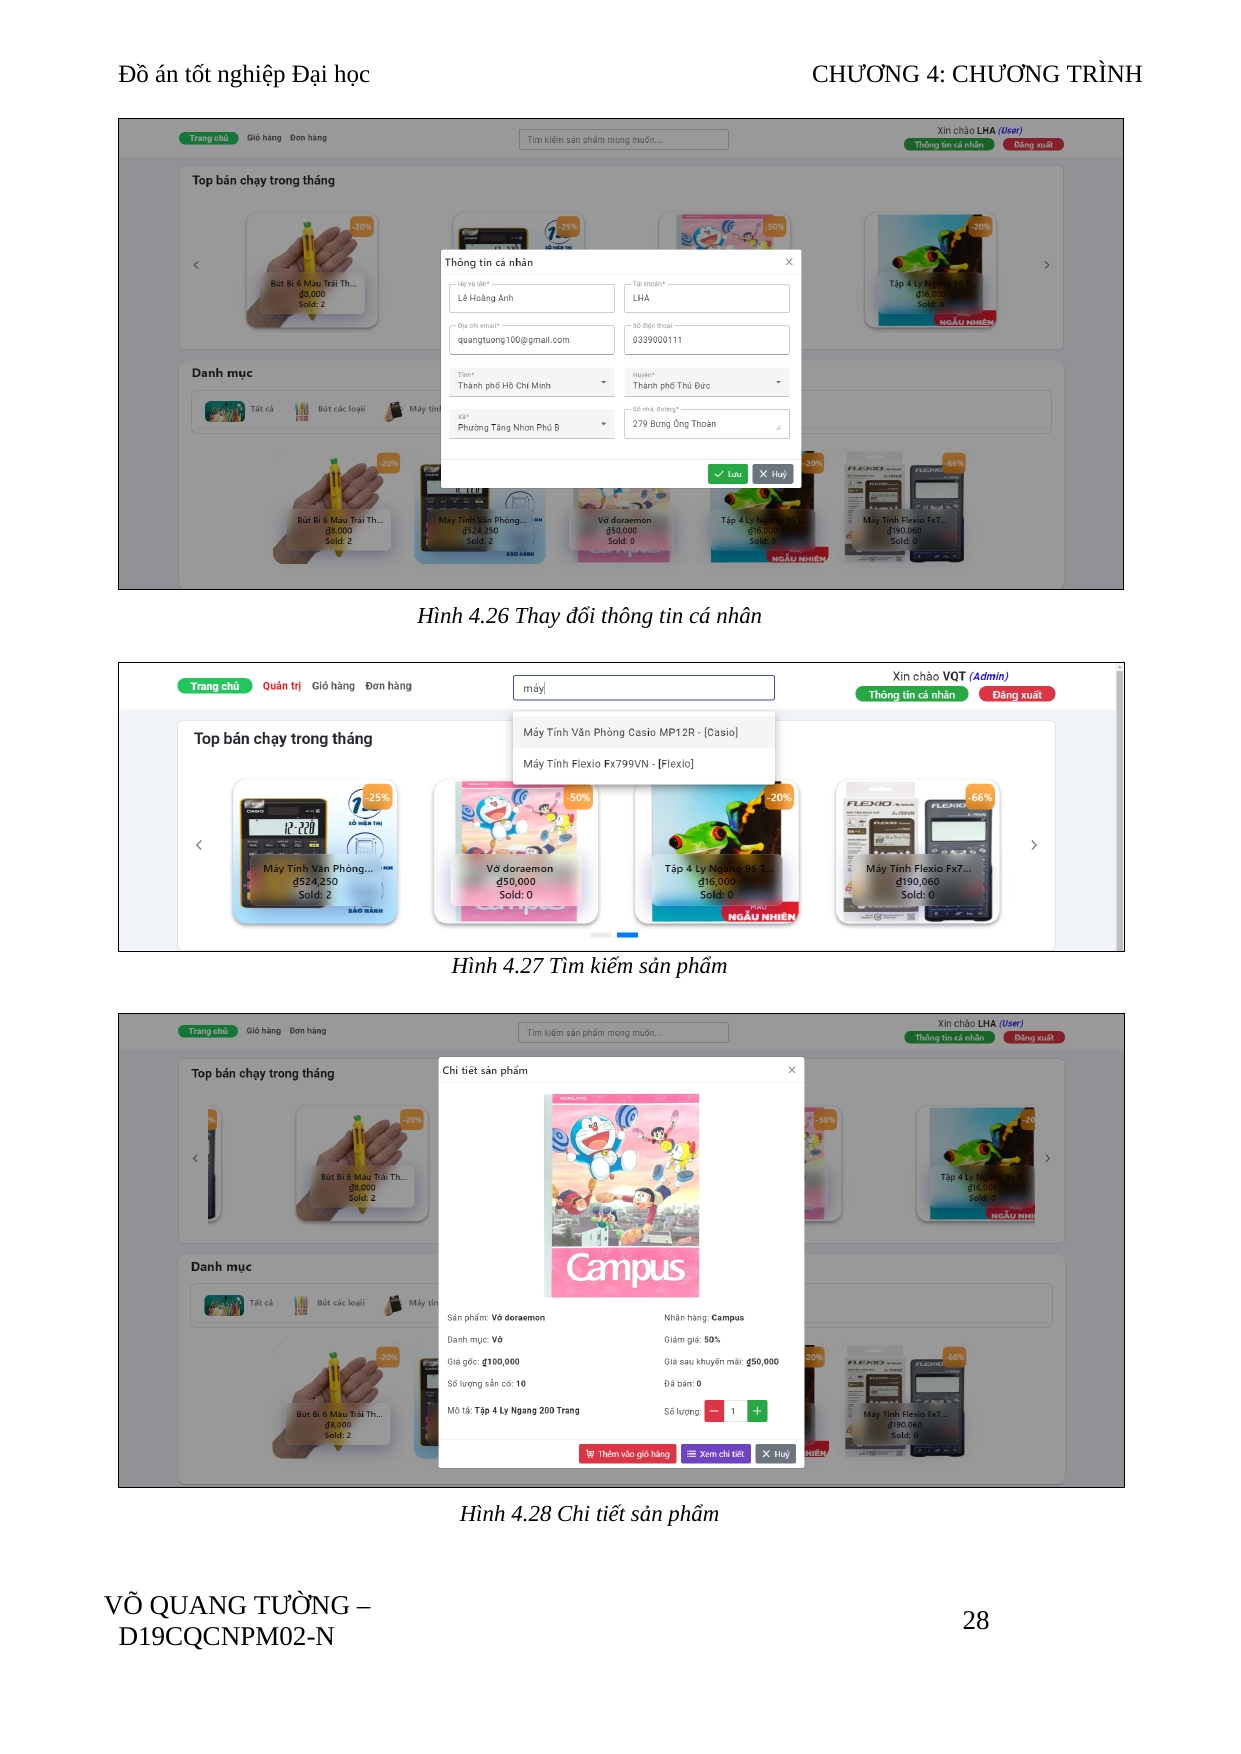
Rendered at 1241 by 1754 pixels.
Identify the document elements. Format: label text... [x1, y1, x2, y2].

picture [119, 119, 1123, 589]
picture [119, 663, 1124, 951]
picture [119, 1014, 1124, 1487]
